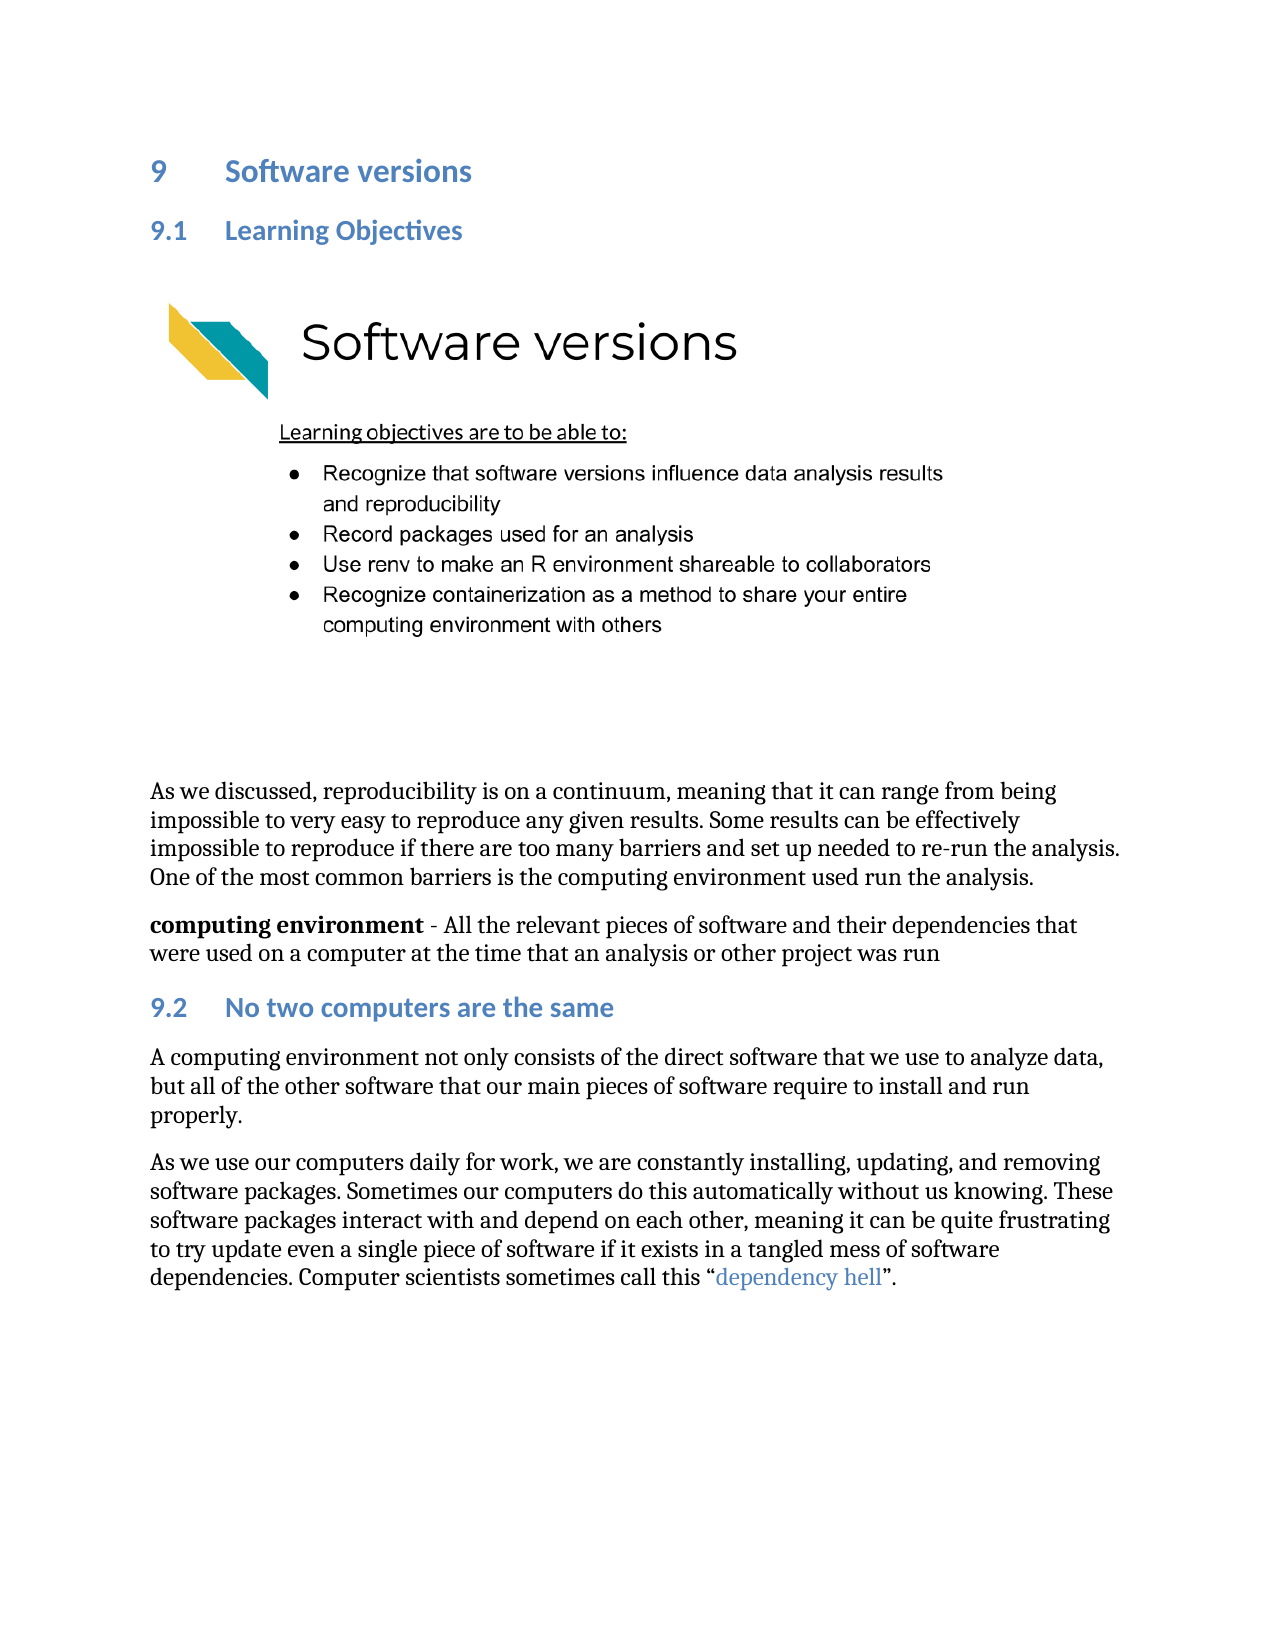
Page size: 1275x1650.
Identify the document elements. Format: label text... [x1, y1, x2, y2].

text A computing environment not only consists of the direct software that we use to analyze data, but all of the other software that our main pieces of software require to install and run properly. [150, 1043, 1125, 1129]
text computing environment - All the relevant pieces of software and their dependencies that were used on a computer at the time that an analysis or other project was run [150, 911, 1125, 968]
text As we discussed, reproducibility is on a continuum, meaning that it can range from being impossible to very easy to reproduce any given results. Some results can be effectively impossible to reproduce if there are too many barriers and set up needed to re-run the analysis. One of the most common barriers is the computing environment used run the analysis. [150, 777, 1125, 892]
subtitle 9 Software versions [150, 150, 1125, 191]
picture [168, 266, 1044, 759]
subtitle 9.2 No two computers are the same [150, 989, 1125, 1024]
subtitle 9.1 Learning Objectives [150, 212, 1125, 247]
text As we use our computers daily for work, we are constantly installing, updating, and removing software packages. Sometimes our computers do this automatically without us knowing. These software packages interact with and depend on each other, meaning it can be quite frustrating to try update even a single piece of software if it exists in a tangled mess of software dependencies. Computer scientists sometimes call this “dependency hell”. [150, 1148, 1125, 1292]
